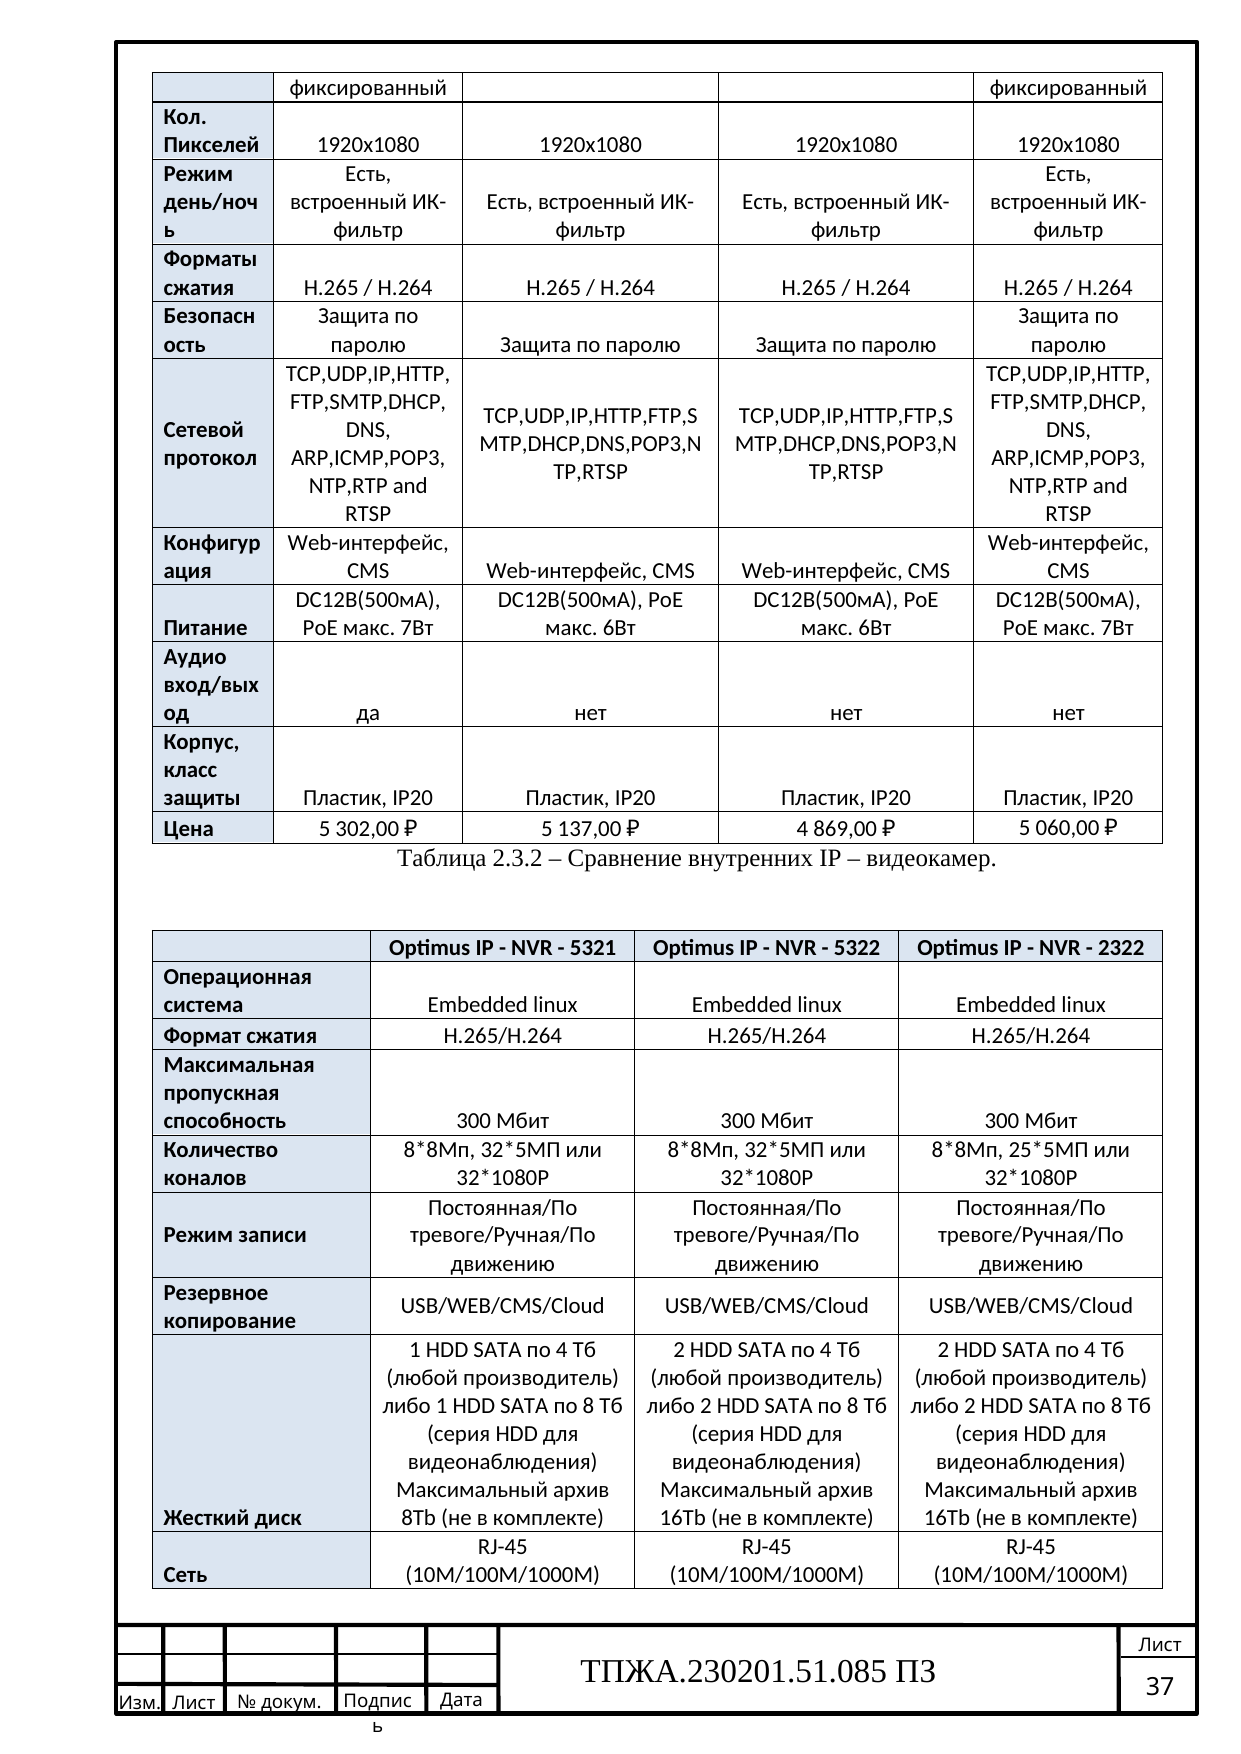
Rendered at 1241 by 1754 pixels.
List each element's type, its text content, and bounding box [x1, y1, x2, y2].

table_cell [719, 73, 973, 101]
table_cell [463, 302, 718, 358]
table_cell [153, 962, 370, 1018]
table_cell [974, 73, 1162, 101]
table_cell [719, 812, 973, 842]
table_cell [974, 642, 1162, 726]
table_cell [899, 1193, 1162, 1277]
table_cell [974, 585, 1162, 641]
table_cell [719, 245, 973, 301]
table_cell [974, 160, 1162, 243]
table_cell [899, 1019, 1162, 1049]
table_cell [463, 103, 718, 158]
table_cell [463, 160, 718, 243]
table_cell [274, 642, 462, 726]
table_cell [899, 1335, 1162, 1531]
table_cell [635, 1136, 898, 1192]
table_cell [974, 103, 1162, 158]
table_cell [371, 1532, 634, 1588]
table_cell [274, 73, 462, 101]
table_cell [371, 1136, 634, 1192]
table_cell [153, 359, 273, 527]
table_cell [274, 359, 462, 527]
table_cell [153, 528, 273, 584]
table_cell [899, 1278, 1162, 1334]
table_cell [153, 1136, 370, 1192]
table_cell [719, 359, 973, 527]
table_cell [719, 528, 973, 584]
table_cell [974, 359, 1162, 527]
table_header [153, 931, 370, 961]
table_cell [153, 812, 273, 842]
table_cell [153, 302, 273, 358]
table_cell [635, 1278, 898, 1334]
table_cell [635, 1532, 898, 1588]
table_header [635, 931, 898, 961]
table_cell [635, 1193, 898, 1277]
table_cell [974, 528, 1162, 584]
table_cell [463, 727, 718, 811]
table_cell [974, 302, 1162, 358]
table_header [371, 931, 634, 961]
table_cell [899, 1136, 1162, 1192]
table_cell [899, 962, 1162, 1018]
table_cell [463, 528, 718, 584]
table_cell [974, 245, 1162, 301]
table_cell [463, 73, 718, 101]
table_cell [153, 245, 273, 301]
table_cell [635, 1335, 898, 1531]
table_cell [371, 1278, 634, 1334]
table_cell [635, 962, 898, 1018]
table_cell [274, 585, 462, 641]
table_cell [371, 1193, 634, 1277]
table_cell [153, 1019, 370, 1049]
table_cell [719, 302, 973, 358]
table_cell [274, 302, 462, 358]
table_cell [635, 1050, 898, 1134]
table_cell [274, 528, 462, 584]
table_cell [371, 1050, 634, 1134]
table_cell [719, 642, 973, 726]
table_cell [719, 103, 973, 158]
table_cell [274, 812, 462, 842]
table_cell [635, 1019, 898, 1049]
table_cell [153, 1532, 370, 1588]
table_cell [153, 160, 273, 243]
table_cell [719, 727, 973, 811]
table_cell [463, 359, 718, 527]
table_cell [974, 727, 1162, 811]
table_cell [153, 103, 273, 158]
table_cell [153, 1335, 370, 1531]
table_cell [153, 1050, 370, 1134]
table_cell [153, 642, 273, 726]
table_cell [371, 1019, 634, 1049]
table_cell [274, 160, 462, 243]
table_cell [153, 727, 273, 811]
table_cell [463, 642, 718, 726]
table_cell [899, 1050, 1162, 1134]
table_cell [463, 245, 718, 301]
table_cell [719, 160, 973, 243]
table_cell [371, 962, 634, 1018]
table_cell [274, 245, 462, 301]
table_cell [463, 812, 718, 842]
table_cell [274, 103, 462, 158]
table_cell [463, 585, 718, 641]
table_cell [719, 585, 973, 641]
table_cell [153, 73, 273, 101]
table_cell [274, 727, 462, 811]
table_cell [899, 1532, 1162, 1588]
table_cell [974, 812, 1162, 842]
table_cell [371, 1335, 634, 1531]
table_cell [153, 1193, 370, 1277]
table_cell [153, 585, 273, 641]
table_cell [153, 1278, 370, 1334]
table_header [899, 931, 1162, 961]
text Таблица 2.3.2 – Сравнение внутренних IP – видеокамер. [153, 844, 1152, 872]
